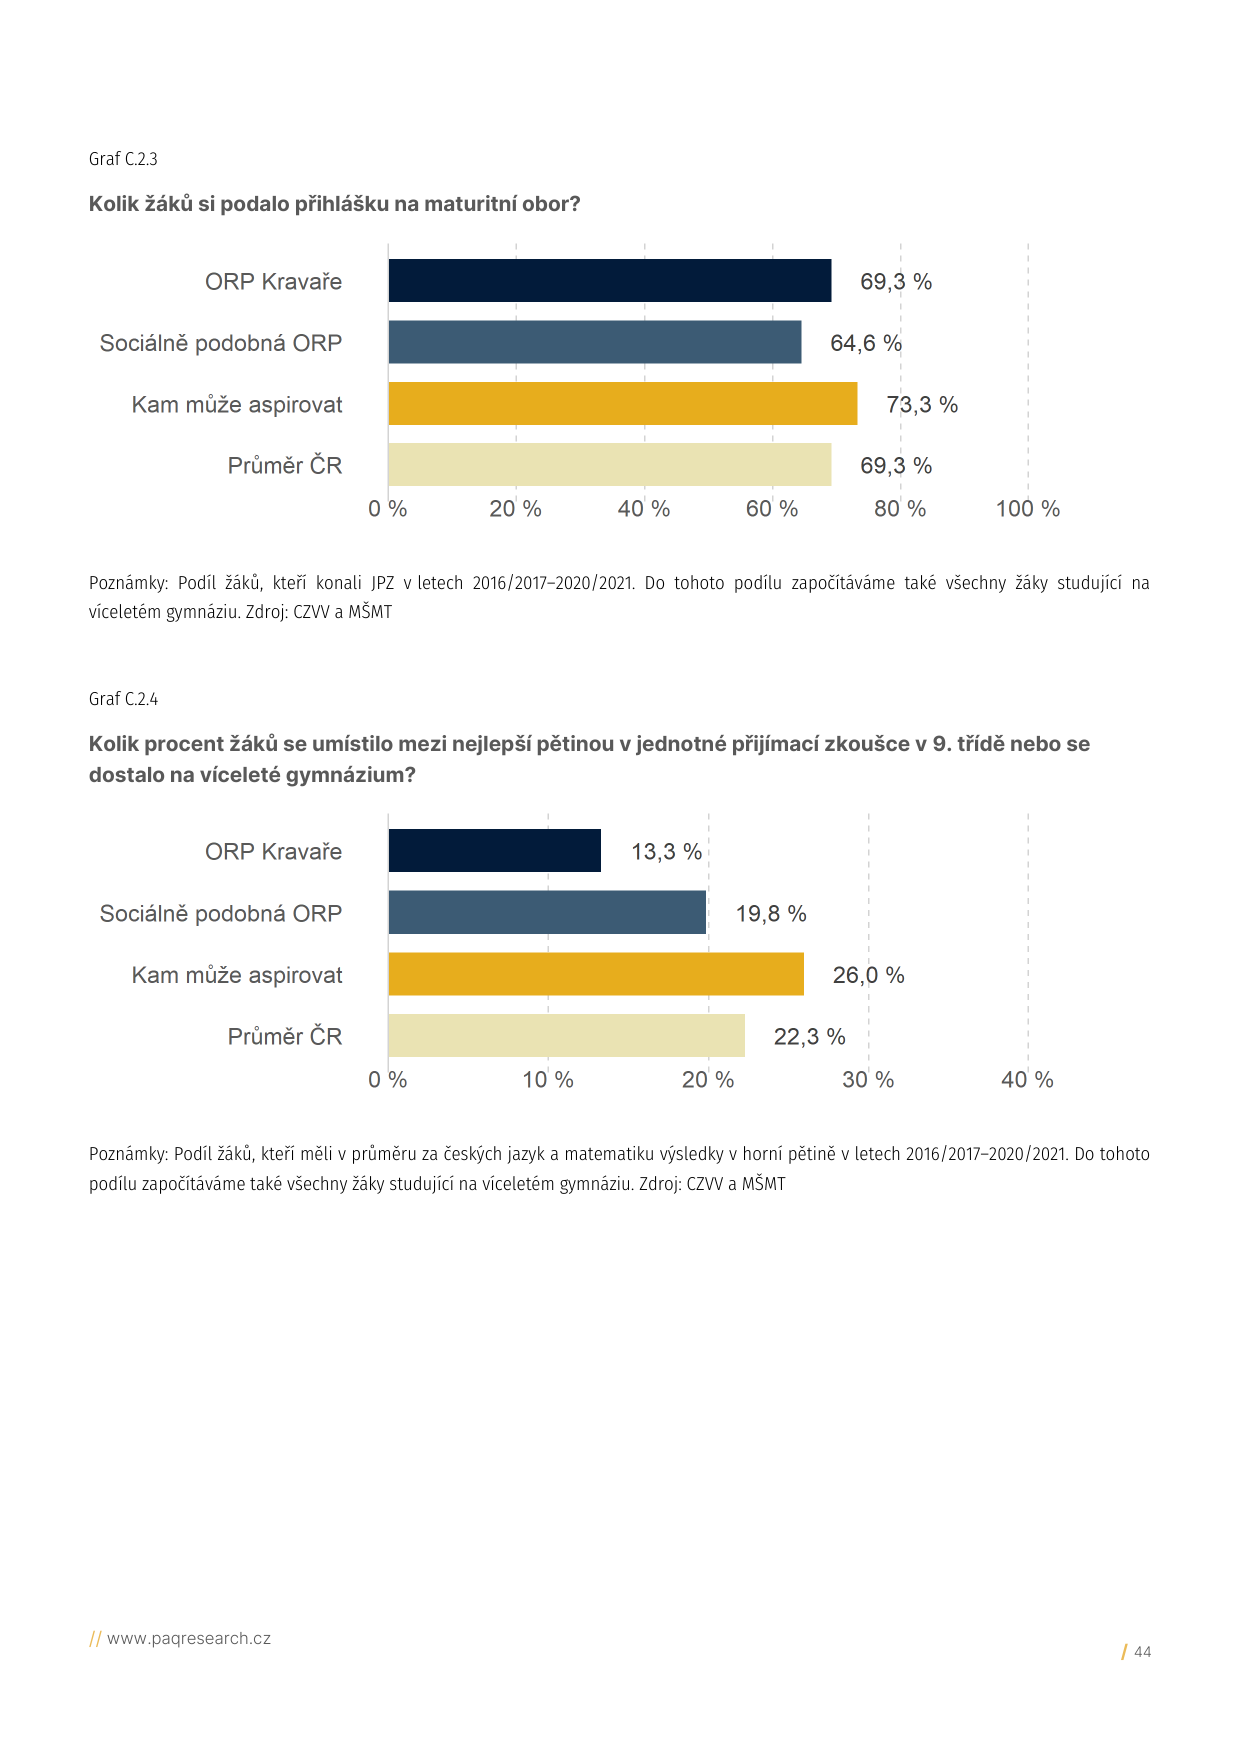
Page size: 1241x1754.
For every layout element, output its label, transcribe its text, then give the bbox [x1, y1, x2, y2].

text Kolik žáků si podalo přihlášku na maturitní obor? [89, 186, 1152, 216]
picture [88, 216, 1139, 548]
text Poznámky: Podíl žáků, kteří konali JPZ v letech 2016/2017–2020/2021. Do tohoto podílu započítáváme také všechny žáky studující na víceletém gymnáziu. Zdroj: CZVV a MŠMT [89, 564, 1152, 625]
picture [88, 787, 1139, 1119]
text Poznámky: Podíl žáků, kteří měli v průměru za českých jazyk a matematiku výsledky v horní pětině v letech 2016/2017–2020/2021. Do tohoto podílu započítáváme také všechny žáky studující na víceletém gymnáziu. Zdroj: CZVV a MŠMT [89, 1135, 1152, 1196]
text Graf C.2.3 [89, 148, 1152, 170]
text Graf C.2.4 [89, 688, 1152, 711]
text Kolik procent žáků se umístilo mezi nejlepší pětinou v jednotné přijímací zkoušce v 9. třídě nebo se dostalo na víceleté gymnázium? [89, 727, 1152, 787]
